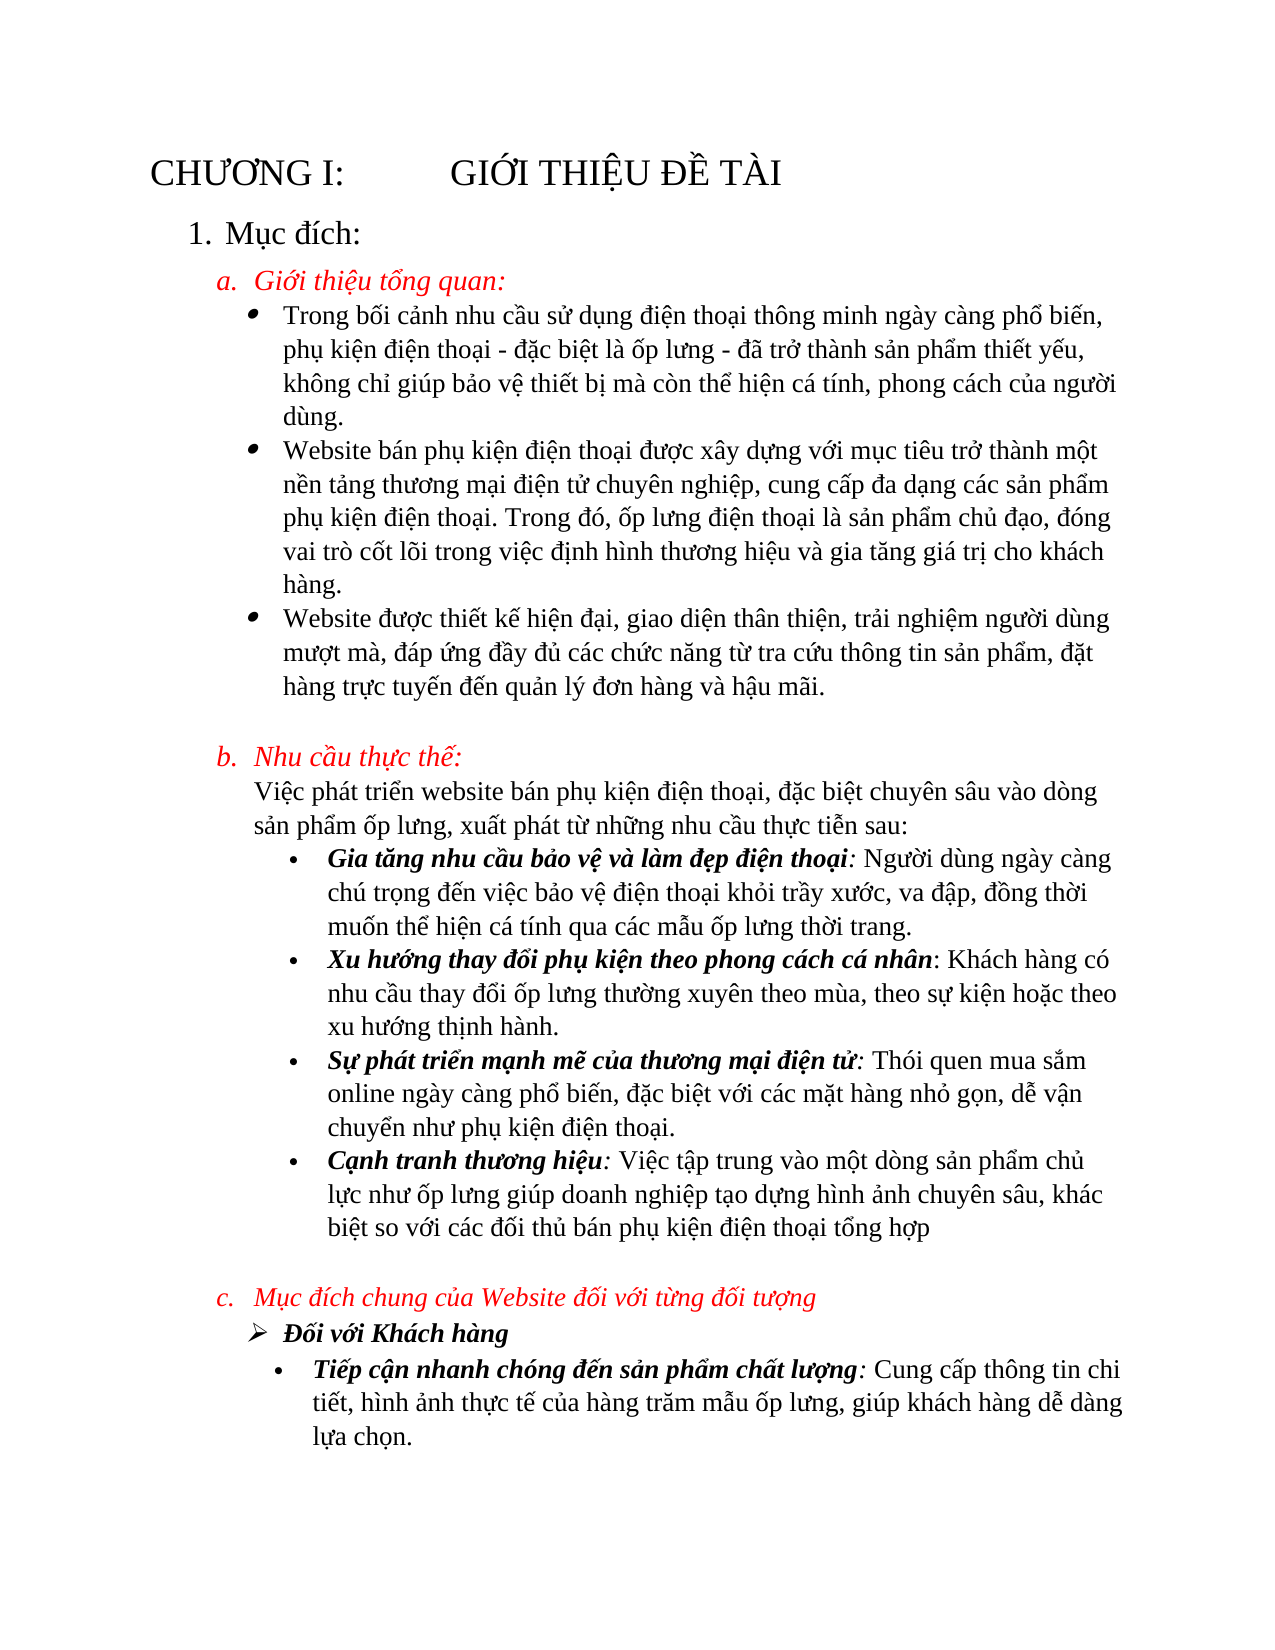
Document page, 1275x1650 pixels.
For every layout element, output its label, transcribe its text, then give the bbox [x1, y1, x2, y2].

list Trong bối cảnh nhu cầu sử dụng điện thoại thông minh ngày càng phổ biến, phụ kiện điện thoại - đặc biệt là ốp lưng - đã trở thành sản phẩm thiết yếu, không chỉ giúp bảo vệ thiết bị mà còn thể hiện cá tính, phong cách của người dùng. [245, 299, 1125, 431]
list Cạnh tranh thương hiệu: Việc tập trung vào một dòng sản phẩm chủ lực như ốp lưng giúp doanh nghiệp tạo dựng hình ảnh chuyên sâu, khác biệt so với các đối thủ bán phụ kiện điện thoại tổng hợp [290, 1144, 1125, 1243]
list Website được thiết kế hiện đại, giao diện thân thiện, trải nghiệm người dùng mượt mà, đáp ứng đầy đủ các chức năng từ tra cứu thông tin sản phẩm, đặt hàng trực tuyến đến quản lý đơn hàng và hậu mãi. [245, 602, 1125, 701]
list Website bán phụ kiện điện thoại được xây dựng với mục tiêu trở thành một nền tảng thương mại điện tử chuyên nghiệp, cung cấp đa dạng các sản phẩm phụ kiện điện thoại. Trong đó, ốp lưng điện thoại là sản phẩm chủ đạo, đóng vai trò cốt lõi trong việc định hình thương hiệu và gia tăng giá trị cho khách hàng. [245, 434, 1125, 599]
list Mục đích chung của Website đối với từng đối tượng [216, 1281, 1125, 1312]
subtitle CHƯƠNG I: GIỚI THIỆU ĐỀ TÀI [150, 150, 1125, 193]
list Việc phát triển website bán phụ kiện điện thoại, đặc biệt chuyên sâu vào dòng sản phẩm ốp lưng, xuất phát từ những nhu cầu thực tiễn sau: [253, 775, 1125, 840]
list Gia tăng nhu cầu bảo vệ và làm đẹp điện thoại: Người dùng ngày càng chú trọng đến việc bảo vệ điện thoại khỏi trầy xước, va đập, đồng thời muốn thể hiện cá tính qua các mẫu ốp lưng thời trang. [290, 842, 1125, 941]
list Đối với Khách hàng [245, 1317, 1125, 1348]
list Giới thiệu tổng quan: [216, 263, 1125, 296]
subtitle Mục đích: [187, 213, 1125, 252]
list Xu hướng thay đổi phụ kiện theo phong cách cá nhân: Khách hàng có nhu cầu thay đổi ốp lưng thường xuyên theo mùa, theo sự kiện hoặc theo xu hướng thịnh hành. [290, 943, 1125, 1041]
list Nhu cầu thực thế: [216, 739, 1125, 773]
list Sự phát triển mạnh mẽ của thương mại điện tử: Thói quen mua sắm online ngày càng phổ biến, đặc biệt với các mặt hàng nhỏ gọn, dễ vận chuyển như phụ kiện điện thoại. [290, 1044, 1125, 1142]
list Tiếp cận nhanh chóng đến sản phẩm chất lượng: Cung cấp thông tin chi tiết, hình ảnh thực tế của hàng trăm mẫu ốp lưng, giúp khách hàng dễ dàng lựa chọn. [275, 1353, 1125, 1451]
